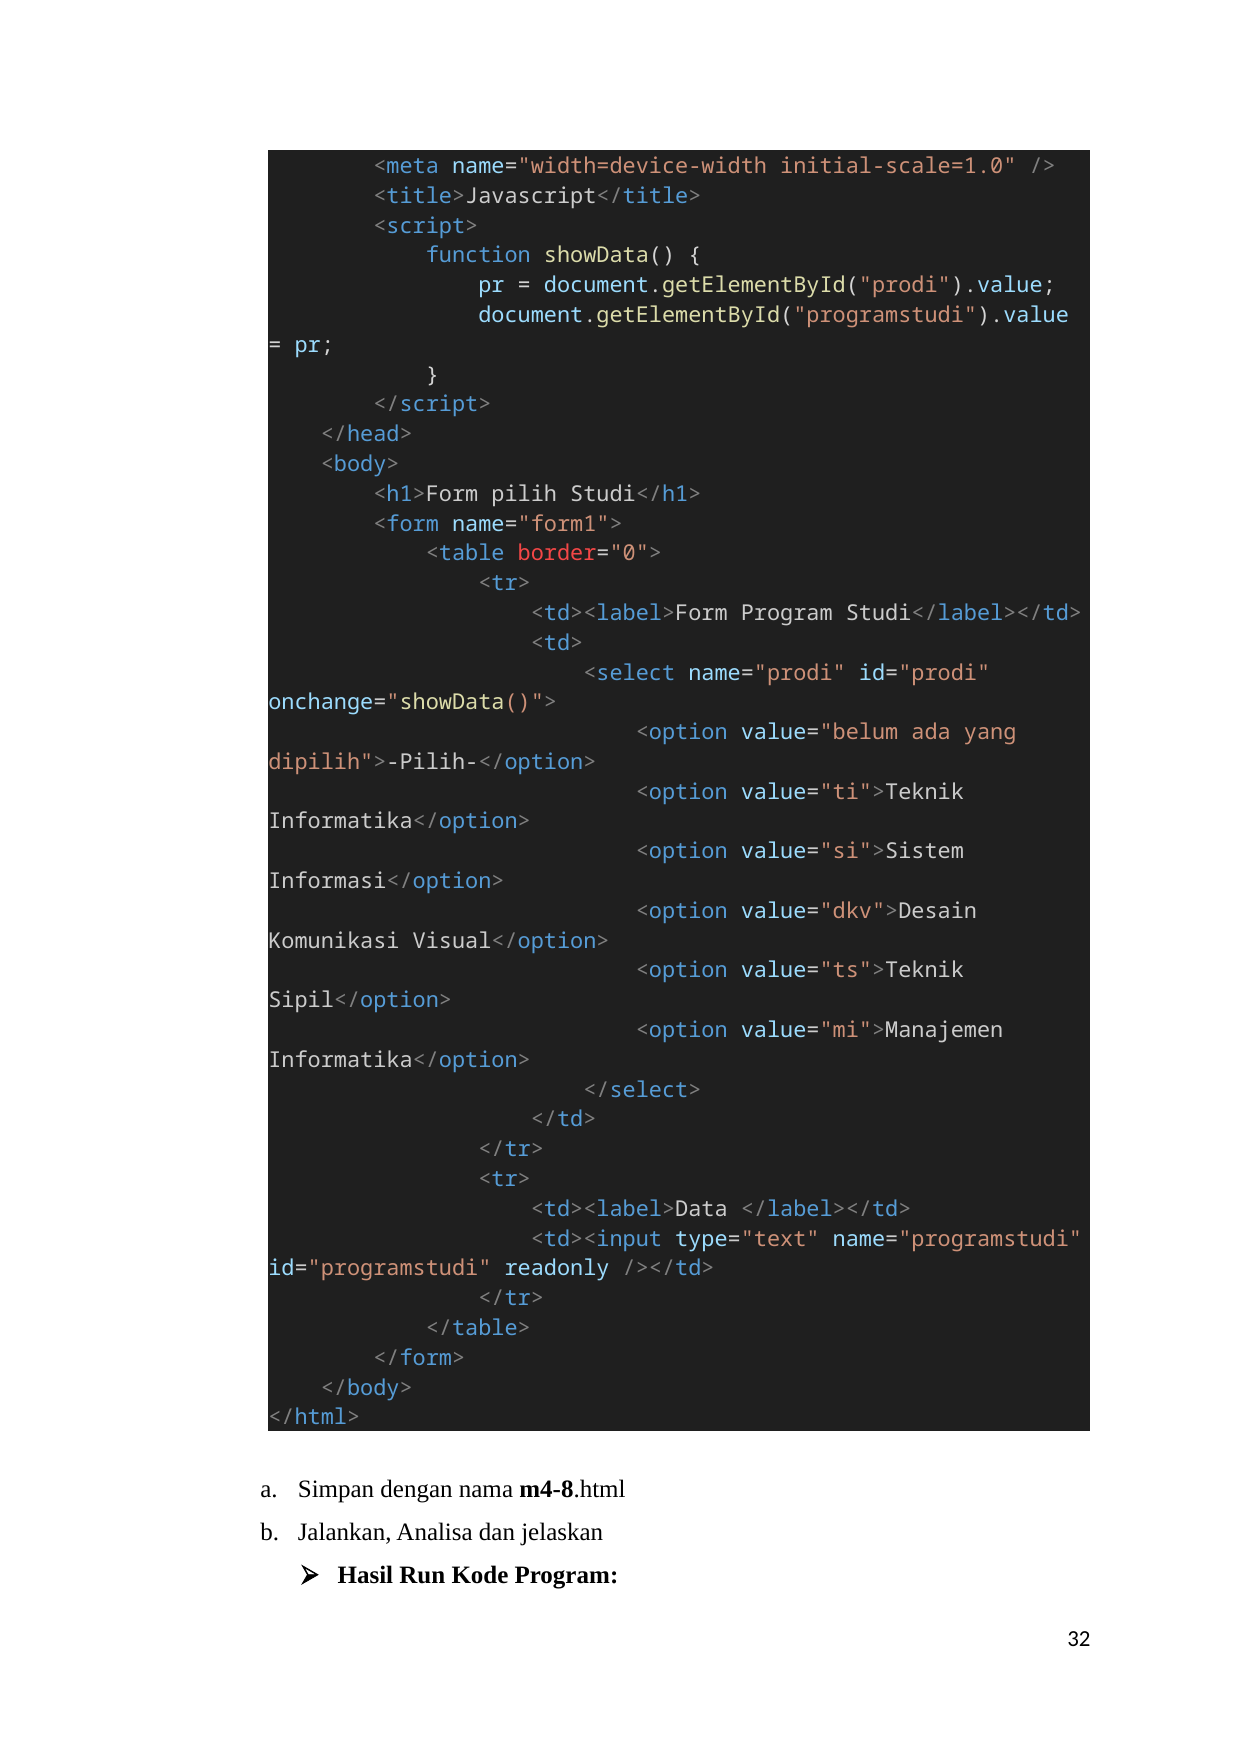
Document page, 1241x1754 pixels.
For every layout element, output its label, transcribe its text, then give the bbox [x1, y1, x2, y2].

text </form> [268, 1342, 1090, 1371]
text <script> [268, 209, 1090, 239]
text </html> [268, 1401, 1090, 1431]
text pr = document.getElementById("prodi").value; [268, 269, 1090, 299]
text </body> [268, 1371, 1090, 1401]
text </tr> [268, 1133, 1090, 1163]
text <td> [268, 627, 1090, 656]
text <td><label>Form Program Studi</label></td> [268, 597, 1090, 627]
text document.getElementById("programstudi").value = pr; [268, 299, 1090, 358]
text </script> [268, 388, 1090, 418]
text <option value="si">Sistem Informasi</option> [268, 835, 1090, 895]
text </td> [268, 1103, 1090, 1133]
text <option value="dkv">Desain Komunikasi Visual</option> [268, 895, 1090, 954]
text <option value="mi">Manajemen Informatika</option> [268, 1014, 1090, 1073]
text <td><input type="text" name="programstudi" id="programstudi" readonly /></td> [268, 1222, 1090, 1282]
text <option value="ti">Teknik Informatika</option> [268, 776, 1090, 835]
text <td><label>Data </label></td> [268, 1193, 1090, 1222]
list Simpan dengan nama m4-8.html [260, 1474, 1090, 1503]
text function showData() { [268, 239, 1090, 269]
text <meta name="width=device-width initial-scale=1.0" /> [268, 150, 1090, 180]
text <body> [268, 448, 1090, 478]
list Hasil Run Kode Program: [300, 1560, 1090, 1589]
text <title>Javascript</title> [268, 180, 1090, 209]
text <tr> [268, 567, 1090, 597]
text } [268, 358, 1090, 388]
list Jalankan, Analisa dan jelaskan [260, 1517, 1090, 1546]
text <form name="form1"> [268, 507, 1090, 537]
text </table> [268, 1312, 1090, 1342]
text <table border="0"> [268, 537, 1090, 567]
text <h1>Form pilih Studi</h1> [268, 478, 1090, 507]
text </tr> [268, 1282, 1090, 1312]
text </select> [268, 1073, 1090, 1103]
text <select name="prodi" id="prodi" onchange="showData()"> [268, 656, 1090, 716]
text <tr> [268, 1163, 1090, 1193]
text <option value="ts">Teknik Sipil</option> [268, 954, 1090, 1014]
text </head> [268, 418, 1090, 448]
text <option value="belum ada yang dipilih">-Pilih-</option> [268, 716, 1090, 776]
